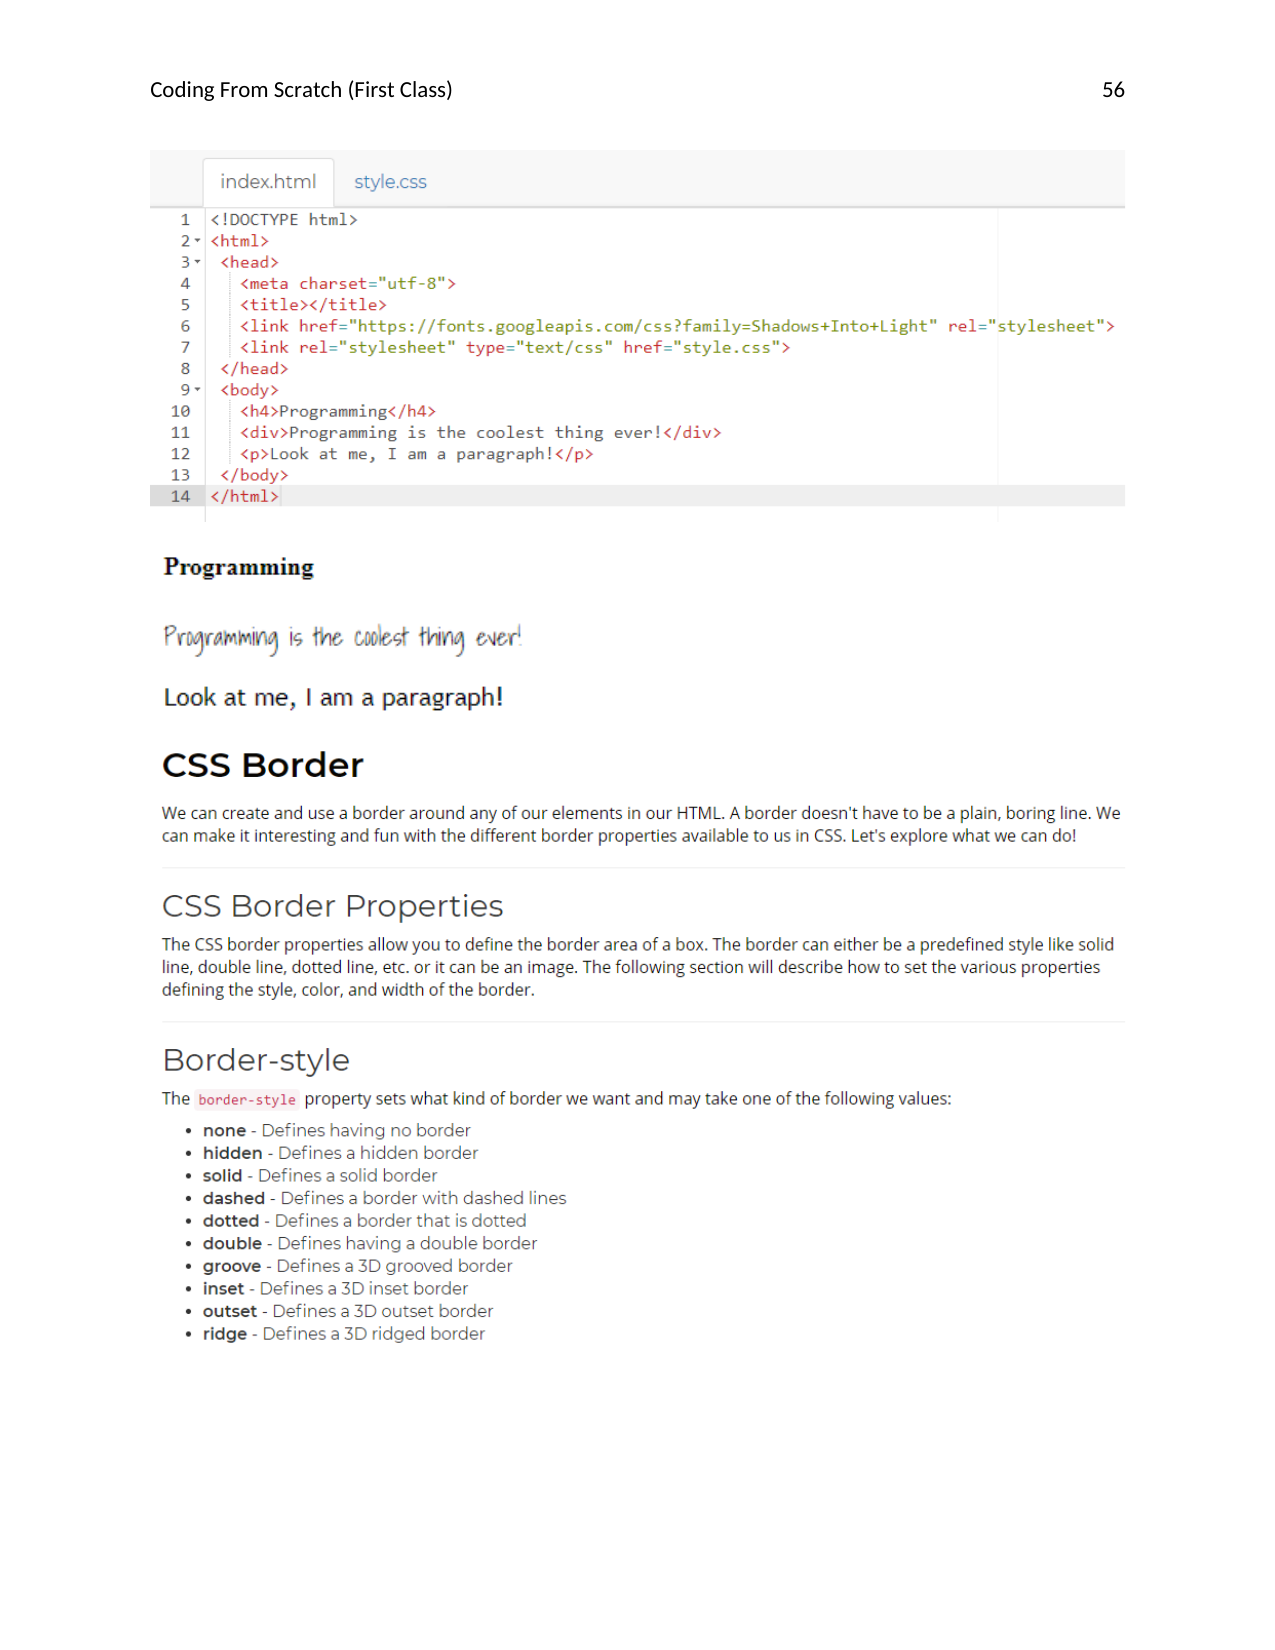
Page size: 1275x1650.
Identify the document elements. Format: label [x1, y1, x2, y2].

picture [150, 740, 1125, 1352]
picture [150, 150, 1125, 522]
picture [150, 524, 558, 739]
